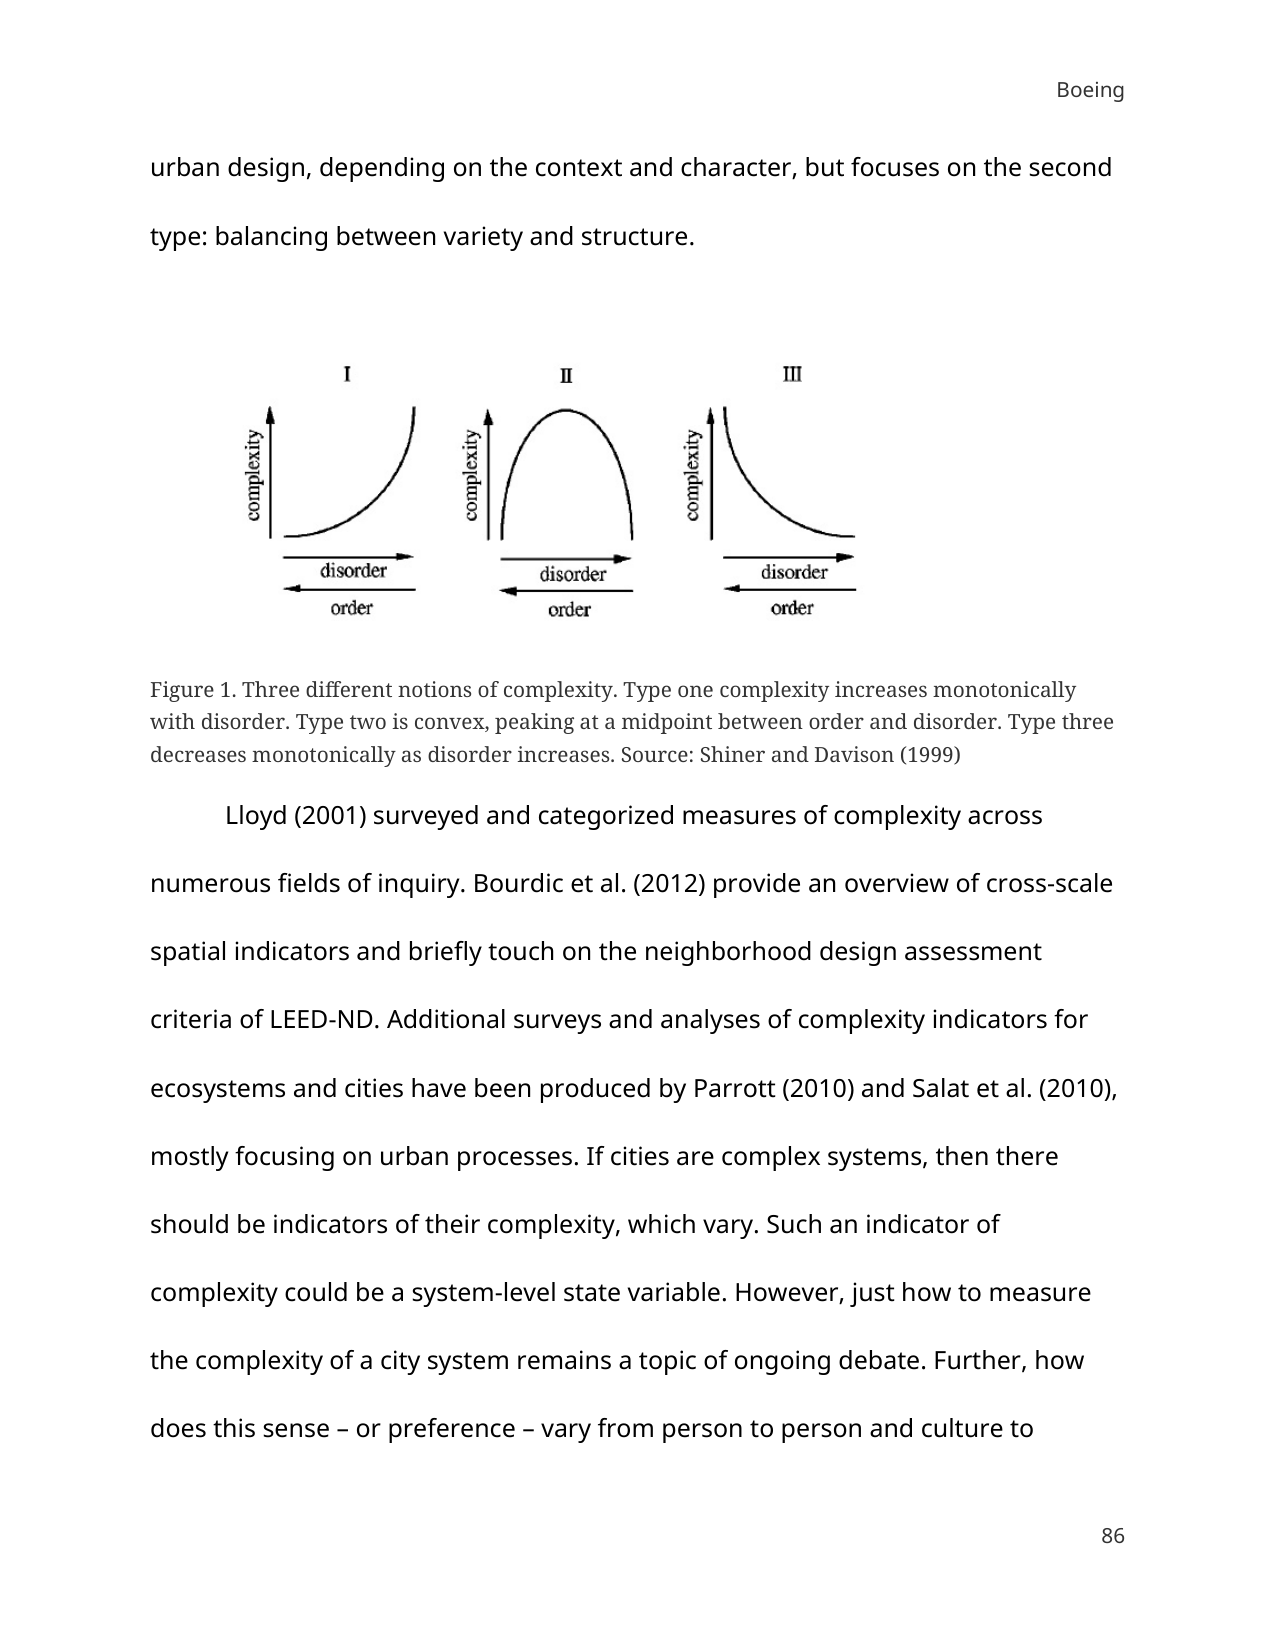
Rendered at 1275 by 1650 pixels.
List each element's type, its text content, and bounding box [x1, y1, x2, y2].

text Figure 1. Three different notions of complexity. Type one complexity increases monotonically with disorder. Type two is convex, peaking at a midpoint between order and disorder. Type three decreases monotonically as disorder increases. Source: Shiner and Davison (1999) [150, 675, 1125, 768]
picture [225, 354, 884, 641]
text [150, 798, 1125, 1445]
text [150, 150, 1125, 252]
